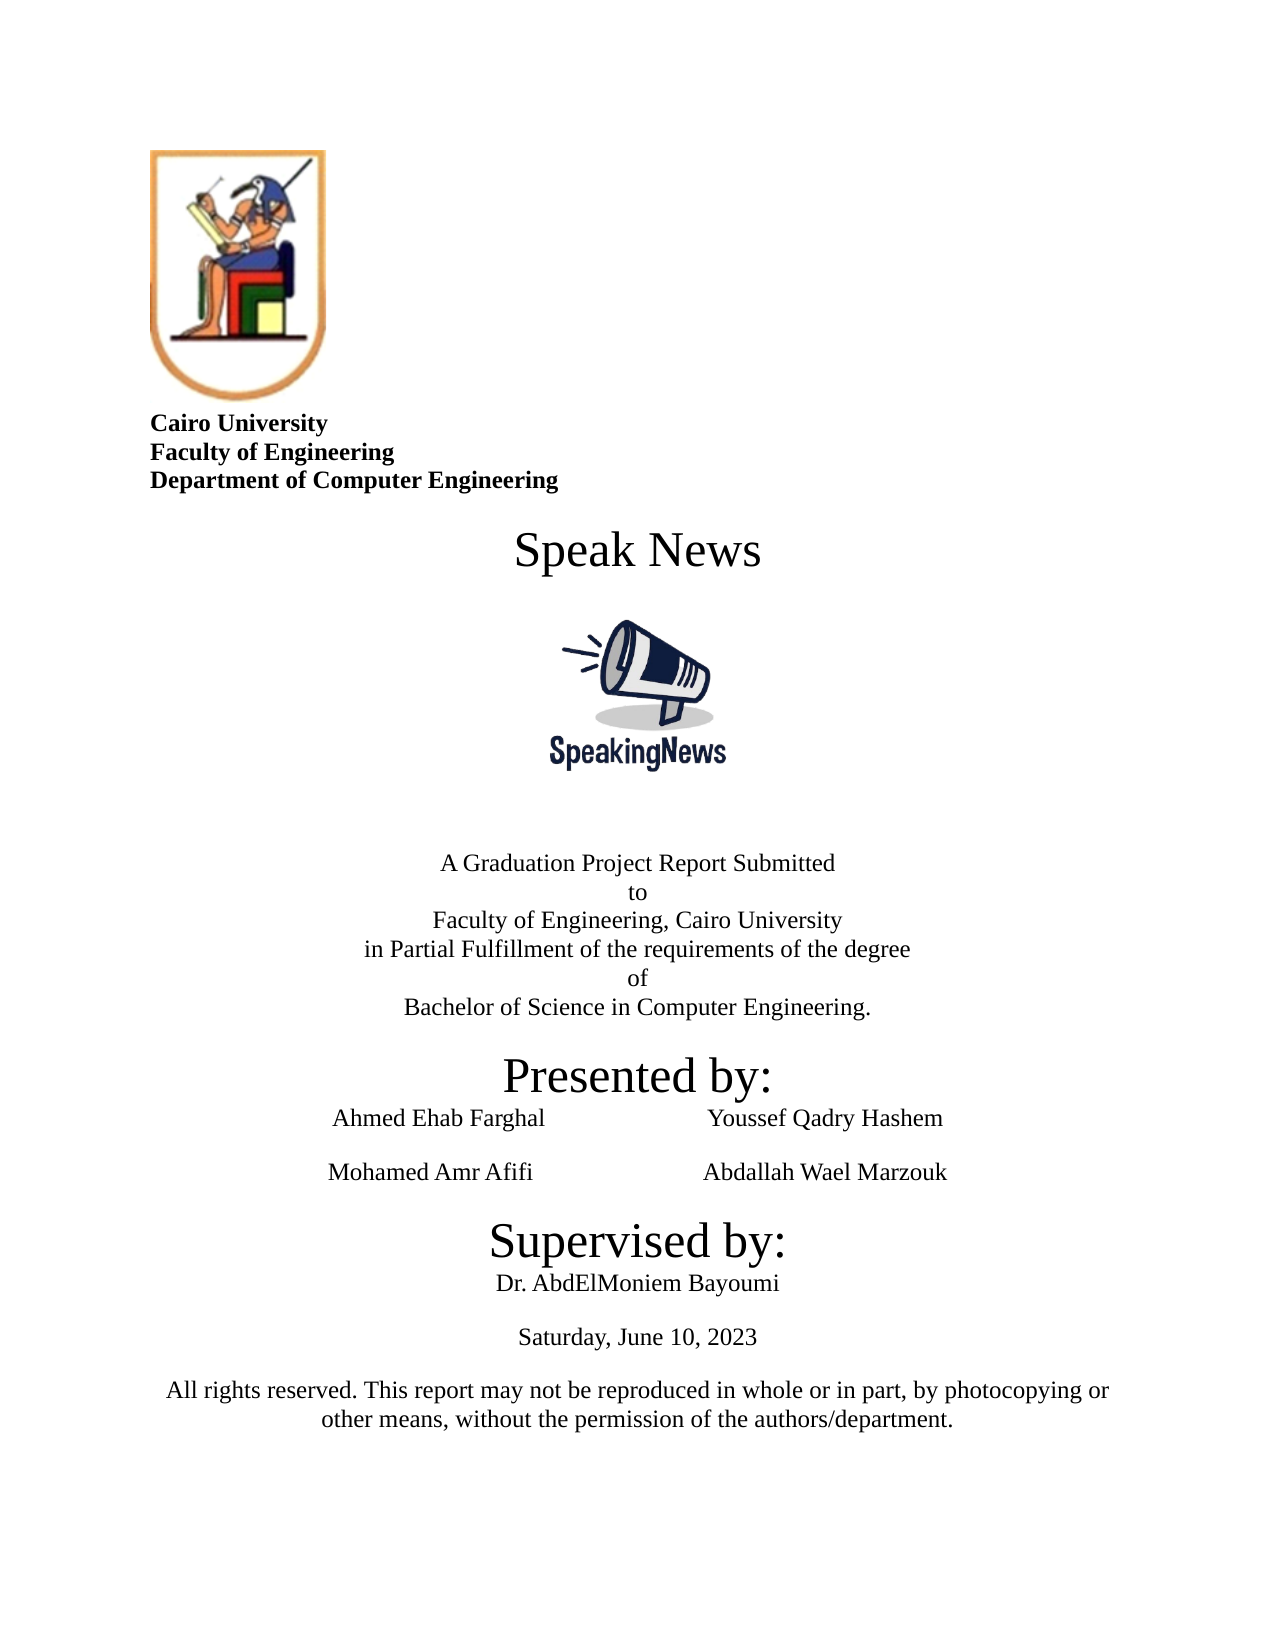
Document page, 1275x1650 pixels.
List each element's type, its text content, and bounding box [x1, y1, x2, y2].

text A Graduation Project Report Submitted [150, 848, 1125, 877]
text Bachelor of Science in Computer Engineering. [150, 992, 1125, 1020]
text Dr. AbdElMoniem Bayoumi [150, 1268, 1125, 1297]
text All rights reserved. This report may not be reproduced in whole or in part, by photocopying or other means, without the permission of the authors/department. [150, 1375, 1125, 1433]
text Mohamed Amr Afifi Abdallah Wael Marzouk [150, 1157, 1125, 1185]
picture [518, 576, 757, 815]
text Supervised by: [150, 1210, 1125, 1268]
picture [150, 150, 327, 403]
text Faculty of Engineering [150, 437, 1125, 466]
text Faculty of Engineering, Cairo University [150, 905, 1125, 934]
text to [150, 877, 1125, 905]
text Speak News [150, 519, 1125, 577]
text Ahmed Ehab Farghal Youssef Qadry Hashem [150, 1103, 1125, 1132]
text of [150, 963, 1125, 992]
text in Partial Fulfillment of the requirements of the degree [150, 934, 1125, 963]
text Cairo University [150, 322, 1125, 437]
text Department of Computer Engineering [150, 466, 1125, 494]
text Saturday, June 10, 2023 [150, 1322, 1125, 1350]
text Presented by: [150, 1045, 1125, 1103]
